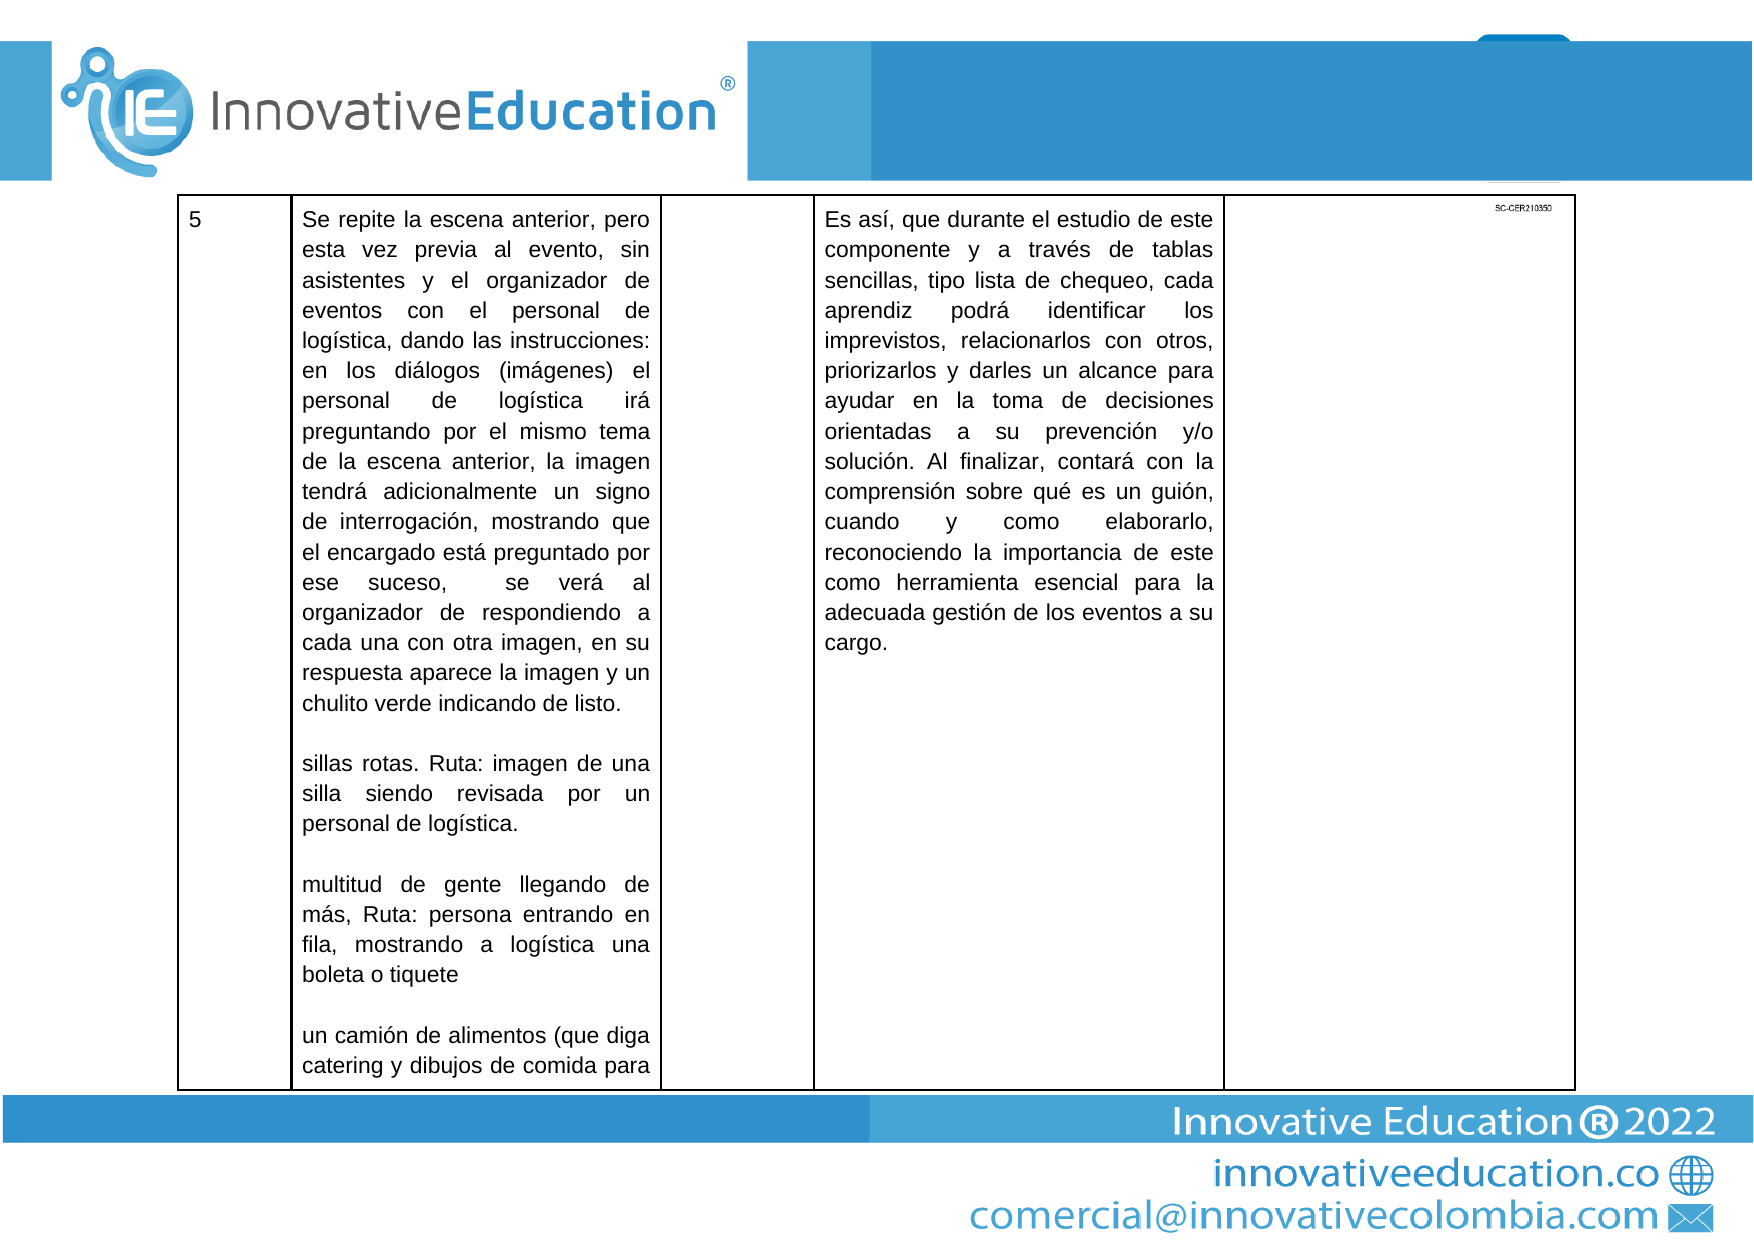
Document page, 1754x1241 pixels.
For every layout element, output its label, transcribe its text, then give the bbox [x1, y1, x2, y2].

table_cell [1225, 196, 1574, 1089]
table_cell 5 [179, 196, 290, 1089]
picture [0, 28, 1752, 194]
picture [2, 1093, 1754, 1239]
table_cell [662, 196, 813, 1089]
